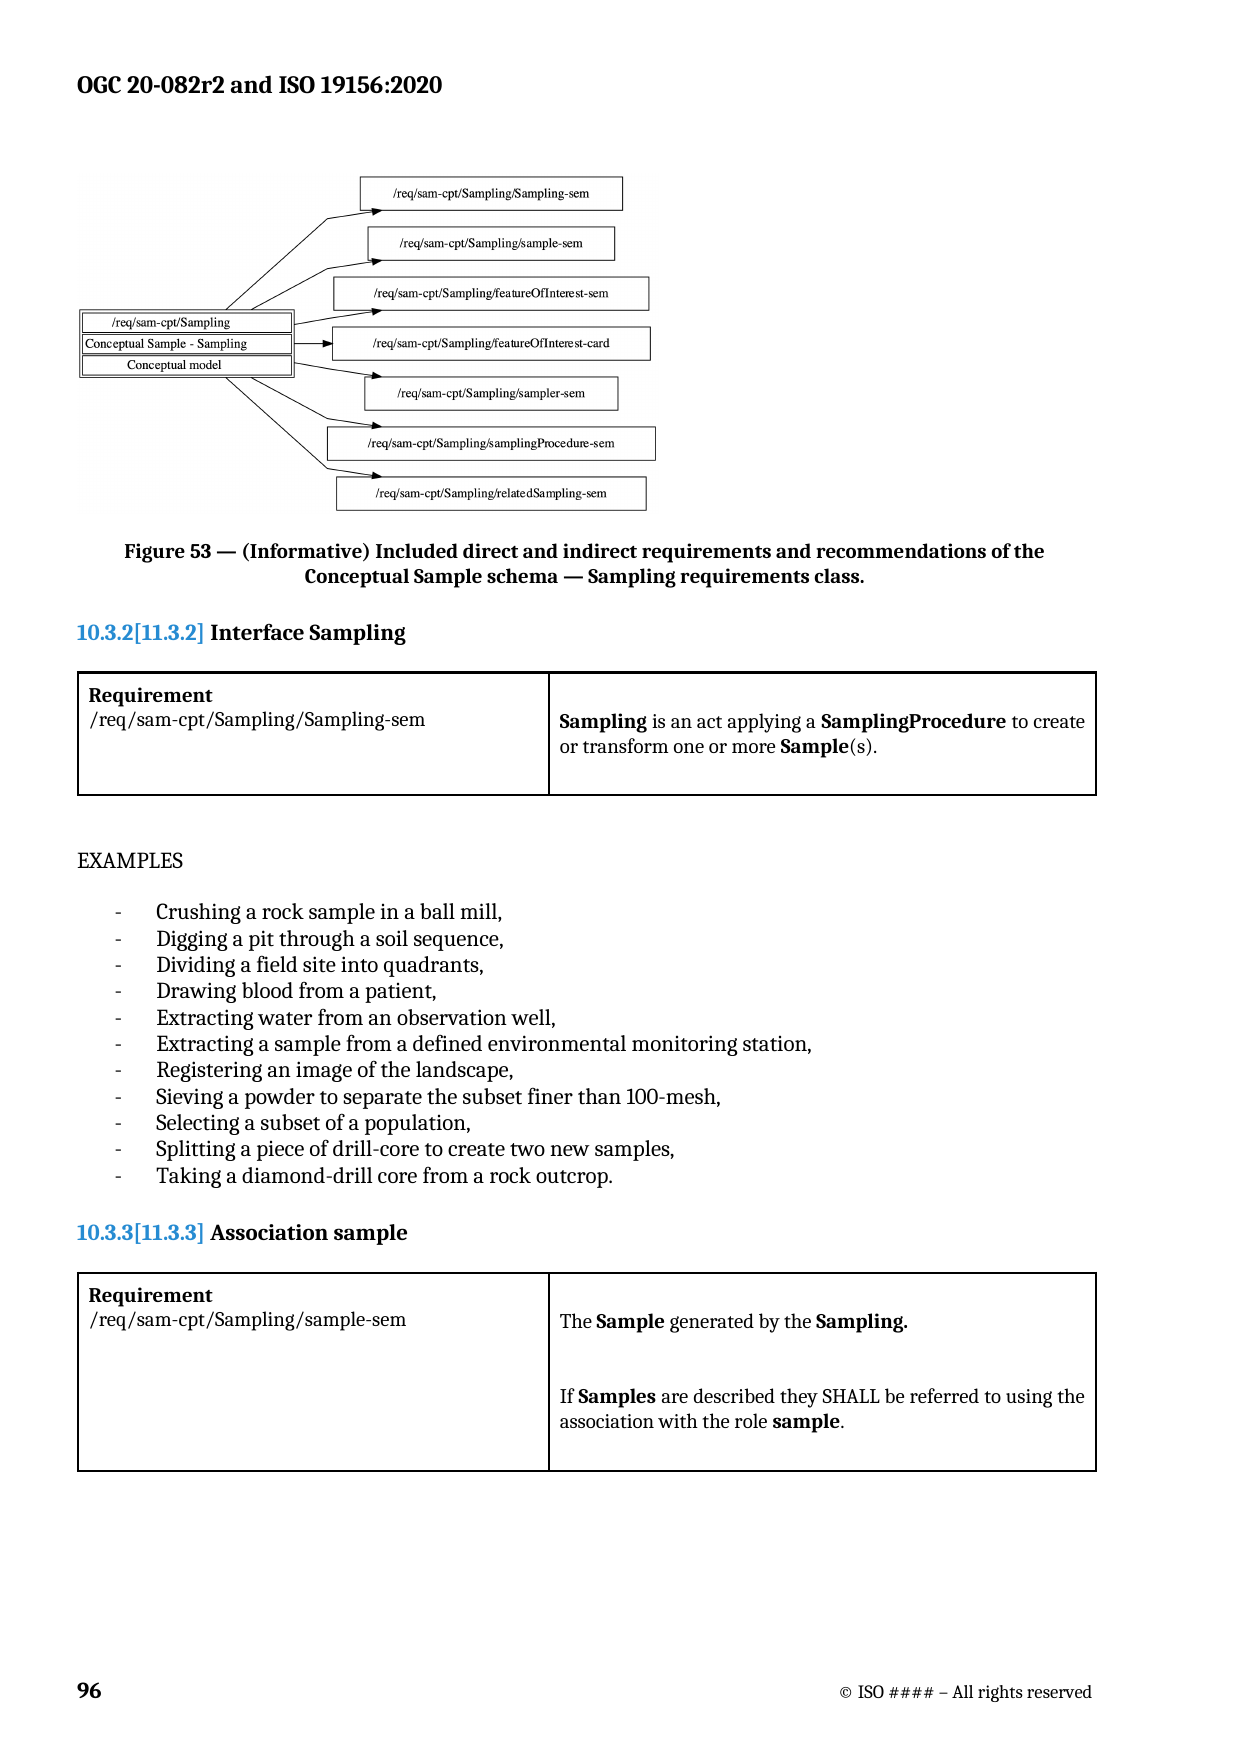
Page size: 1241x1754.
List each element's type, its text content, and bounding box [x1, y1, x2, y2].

table_header The Sample generated by the Sampling. If Samples are described they SHALL be referred to using the association with the role sample. [550, 1274, 1095, 1469]
picture [76, 173, 659, 514]
list Splitting a piece of drill-core to create two new samples, [114, 1136, 1092, 1163]
subtitle Association sample [77, 1220, 1092, 1247]
text Figure — (Informative) Included direct and indirect requirements and recommendations of the Conceptual Sample schema — Sampling requirements class. [77, 539, 1092, 589]
list Sieving a powder to separate the subset finer than 100-mesh, [114, 1083, 1092, 1110]
list Taking a diamond-drill core from a rock outcrop. [114, 1163, 1092, 1189]
list Extracting a sample from a defined environmental monitoring station, [114, 1031, 1092, 1057]
text EXAMPLES [77, 848, 1092, 874]
table_header Requirement /req/sam-cpt/Sampling/sample-sem [79, 1274, 548, 1469]
list Digging a pit through a soil sequence, [114, 925, 1092, 952]
list Dividing a field site into quadrants, [114, 952, 1092, 978]
subtitle Interface Sampling [77, 620, 1092, 646]
table_header Sampling is an act applying a SamplingProcedure to create or transform one or more Sample(s). [550, 674, 1095, 794]
list Drawing blood from a patient, [114, 978, 1092, 1004]
list Crushing a rock sample in a ball mill, [114, 899, 1092, 925]
list Selecting a subset of a population, [114, 1110, 1092, 1136]
list Registering an image of the landscape, [114, 1057, 1092, 1083]
list Extracting water from an observation well, [114, 1004, 1092, 1031]
table_header Requirement /req/sam-cpt/Sampling/Sampling-sem [79, 674, 548, 794]
